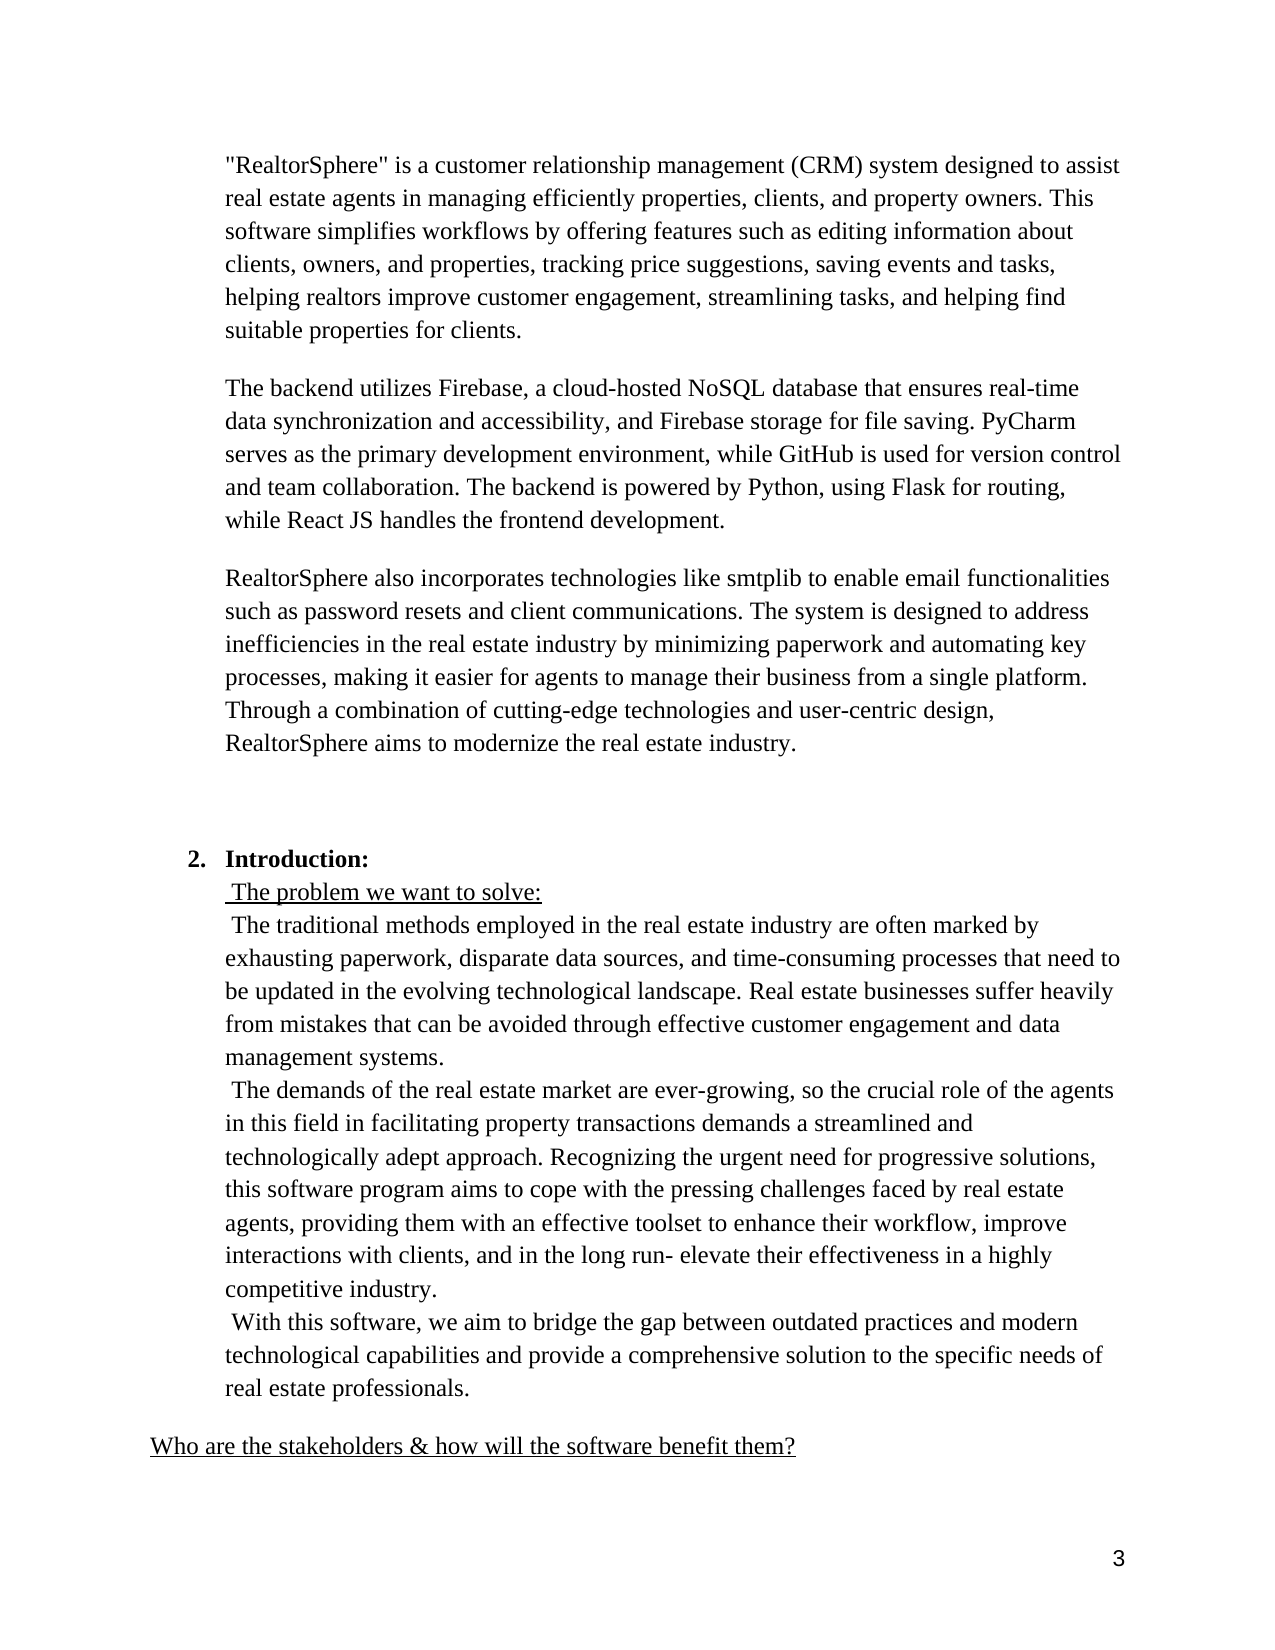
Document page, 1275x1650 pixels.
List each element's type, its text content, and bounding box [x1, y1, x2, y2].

list Introduction: The problem we want to solve: The traditional methods employed in the real estate industry are often marked by exhausting paperwork, disparate data sources, and time-consuming processes that need to be updated in the evolving technological landscape. Real estate businesses suffer heavily from mistakes that can be avoided through effective customer engagement and data management systems. The demands of the real estate market are ever-growing, so the crucial role of the agents in this field in facilitating property transactions demands a streamlined and technologically adept approach. Recognizing the urgent need for progressive solutions, this software program aims to cope with the pressing challenges faced by real estate agents, providing them with an effective toolset to enhance their workflow, improve interactions with clients, and in the long run- elevate their effectiveness in a highly competitive industry. With this software, we aim to bridge the gap between outdated practices and modern technological capabilities and provide a comprehensive solution to the specific needs of real estate professionals. [187, 844, 1125, 1401]
text Who are the stakeholders & how will the software benefit them? [150, 1431, 1125, 1459]
text "RealtorSphere" is a customer relationship management (CRM) system designed to assist real estate agents in managing efficiently properties, clients, and property owners. This software simplifies workflows by offering features such as editing information about clients, owners, and properties, tracking price suggestions, saving events and tasks, helping realtors improve customer engagement, streamlining tasks, and helping find suitable properties for clients. [225, 150, 1125, 344]
text The backend utilizes Firebase, a cloud-hosted NoSQL database that ensures real-time data synchronization and accessibility, and Firebase storage for file saving. PyCharm serves as the primary development environment, while GitHub is used for version control and team collaboration. The backend is powered by Python, using Flask for routing, while React JS handles the frontend development. [225, 373, 1125, 534]
text RealtorSphere also incorporates technologies like smtplib to enable email functionalities such as password resets and client communications. The system is designed to address inefficiencies in the real estate industry by minimizing paperwork and automating key processes, making it easier for agents to manage their business from a single platform. Through a combination of cutting-edge technologies and user-centric design, RealtorSphere aims to modernize the real estate industry. [225, 563, 1125, 757]
